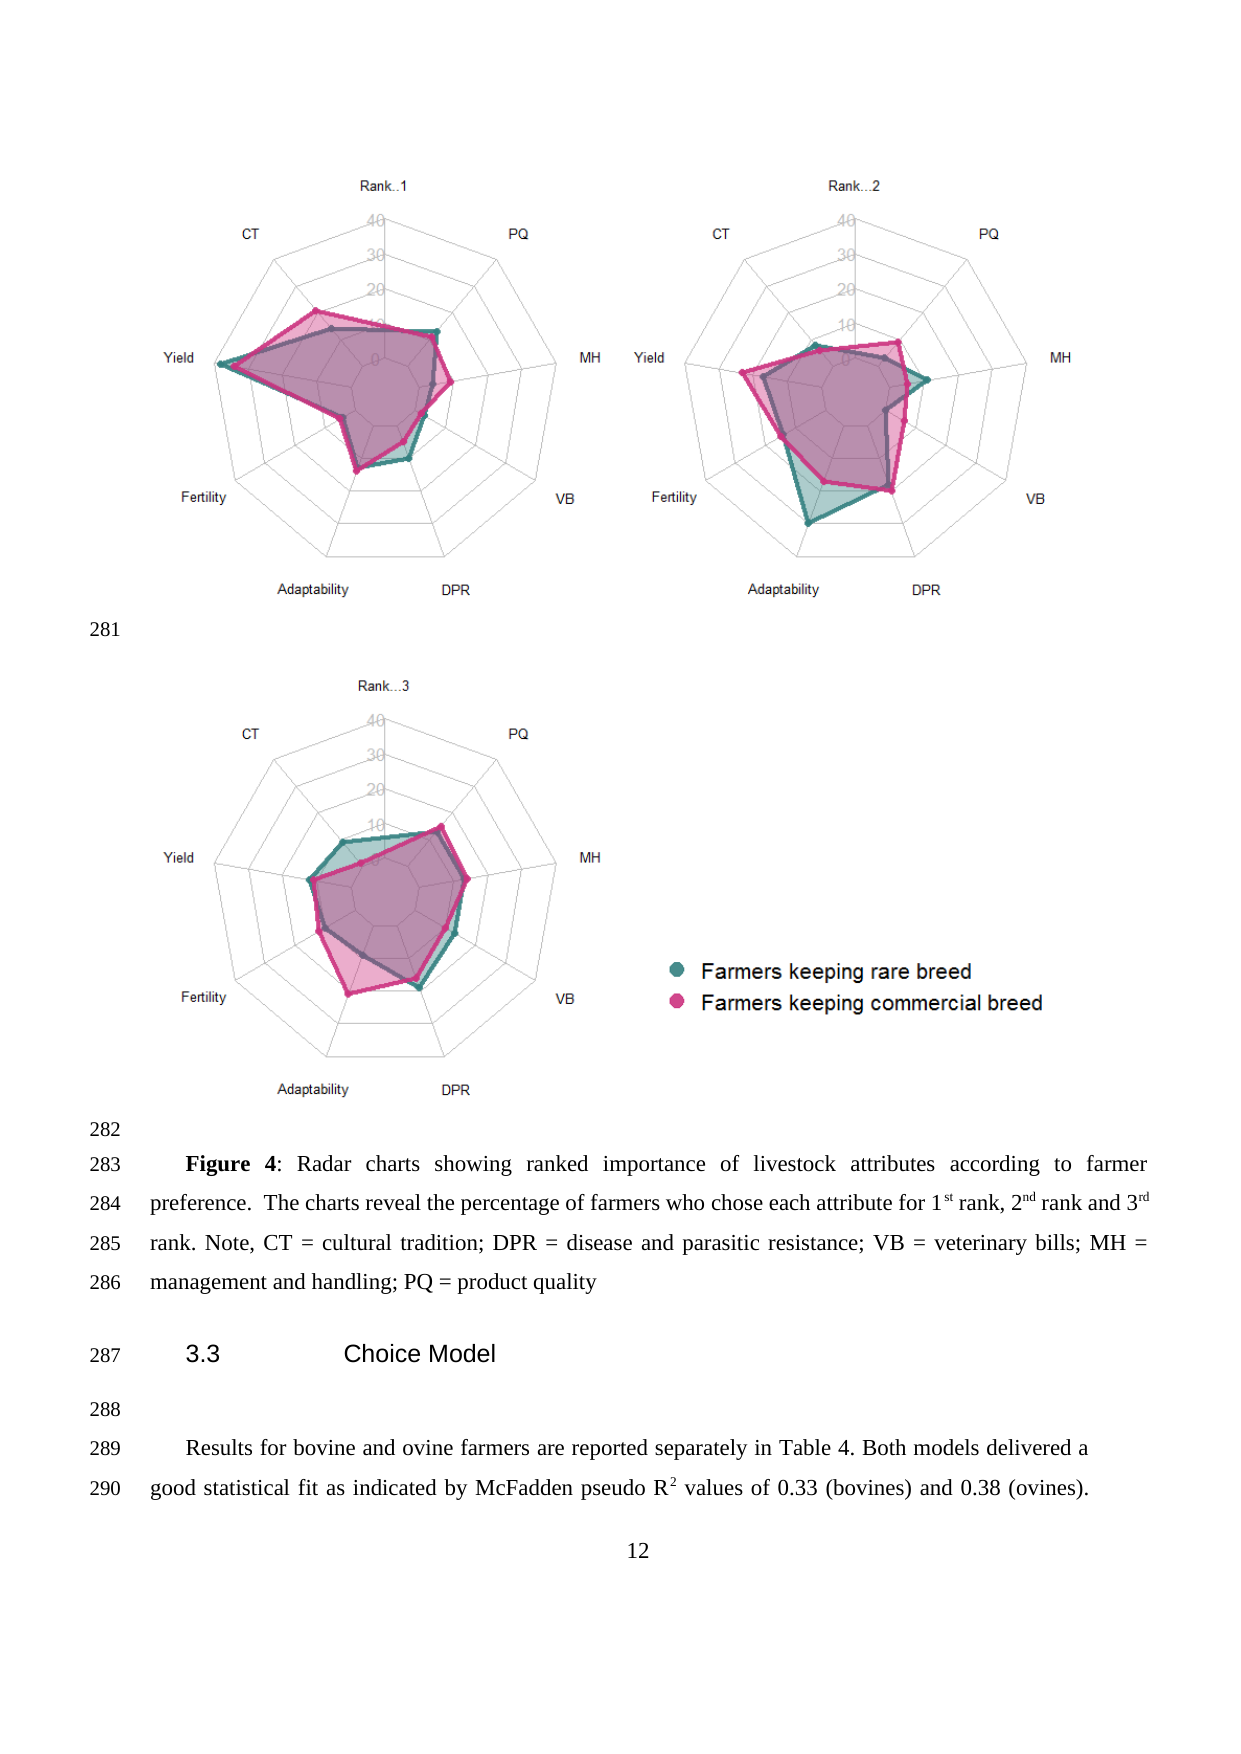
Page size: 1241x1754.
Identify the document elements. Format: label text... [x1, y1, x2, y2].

picture [150, 650, 1091, 1137]
subtitle Choice Model [150, 1339, 1090, 1368]
picture [150, 150, 1091, 637]
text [150, 1434, 1090, 1500]
text Figure 4: Radar charts showing ranked importance of livestock attributes according to farmer preference. The charts reveal the percentage of farmers who chose each attribute for 1st rank, 2nd rank and 3rd rank. Note, CT = cultural tradition; DPR = disease and parasitic resistance; VB = veterinary bills; MH = management and handling; PQ = product quality [150, 1150, 1149, 1294]
